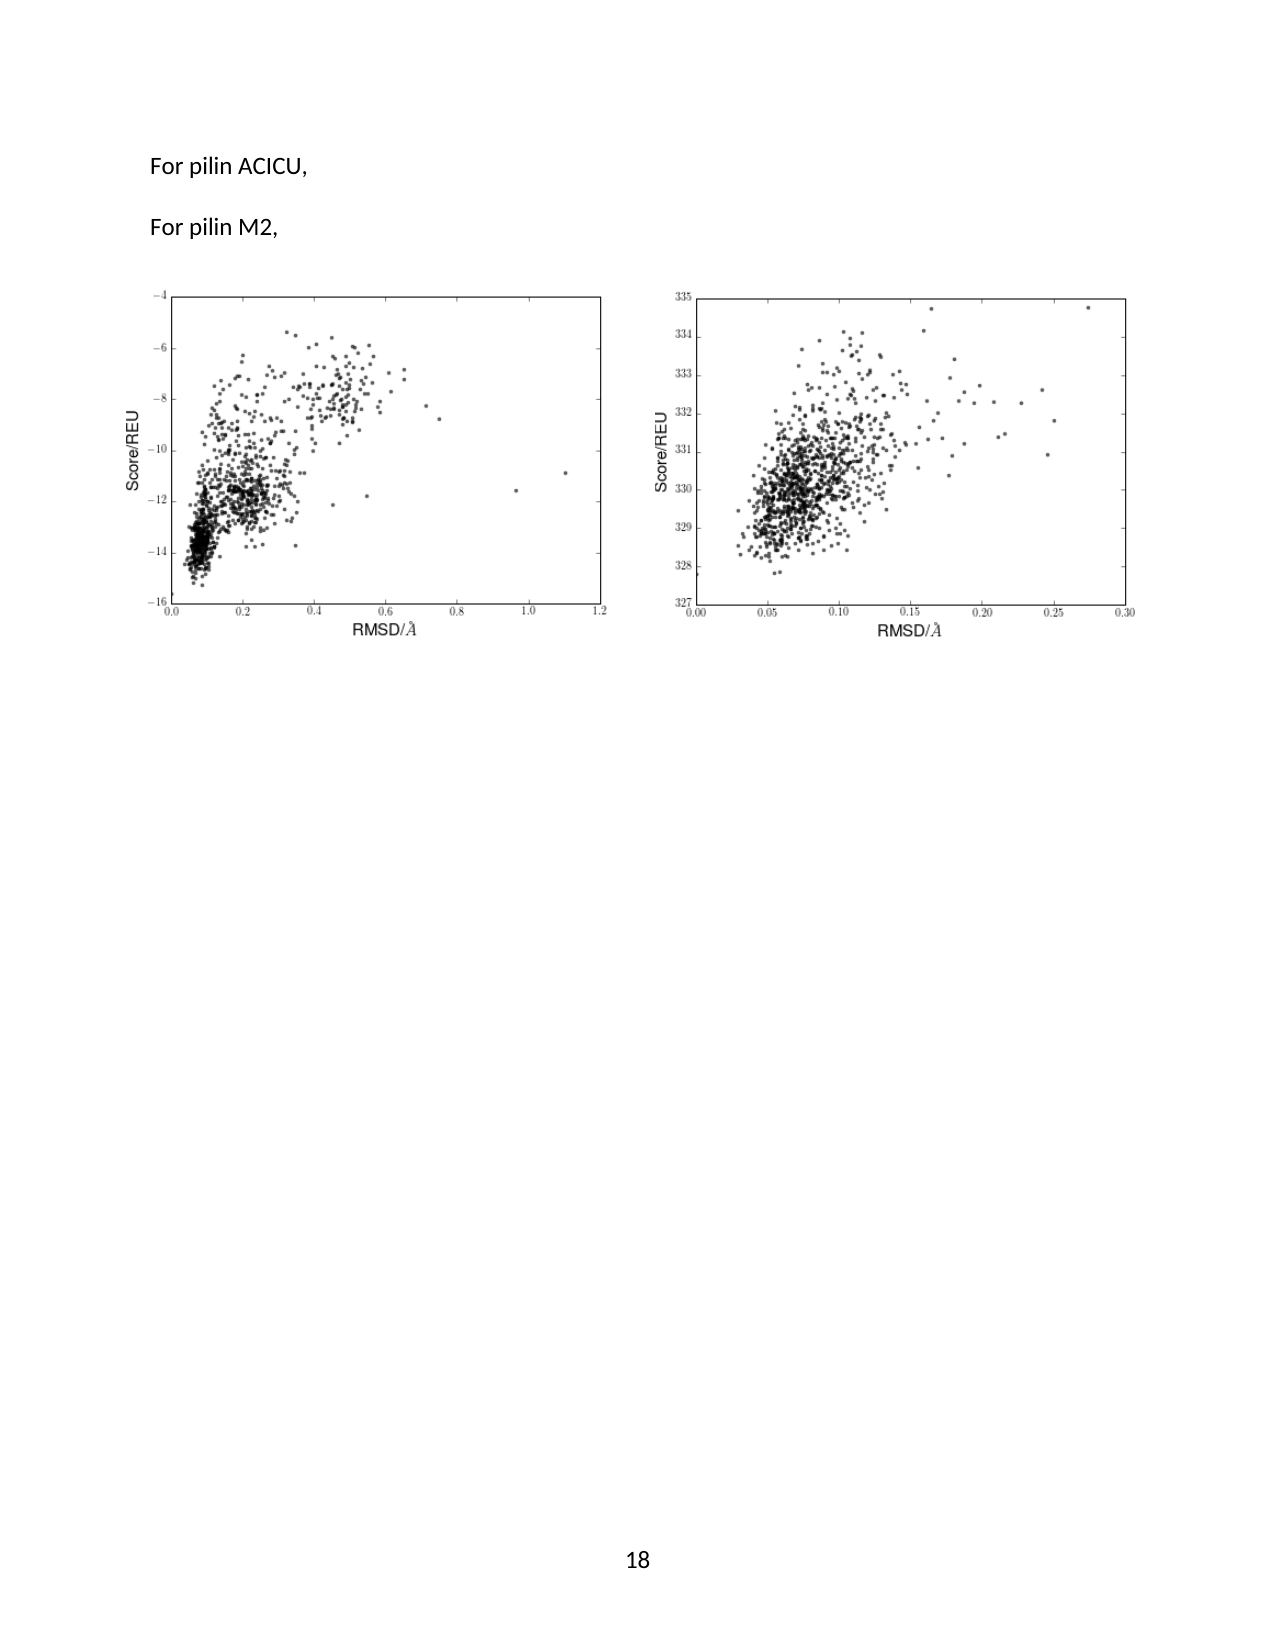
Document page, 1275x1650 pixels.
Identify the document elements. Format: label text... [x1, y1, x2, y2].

text For pilin M2, [150, 211, 1125, 242]
text For pilin ACICU, [150, 150, 1125, 181]
picture [102, 257, 1180, 654]
